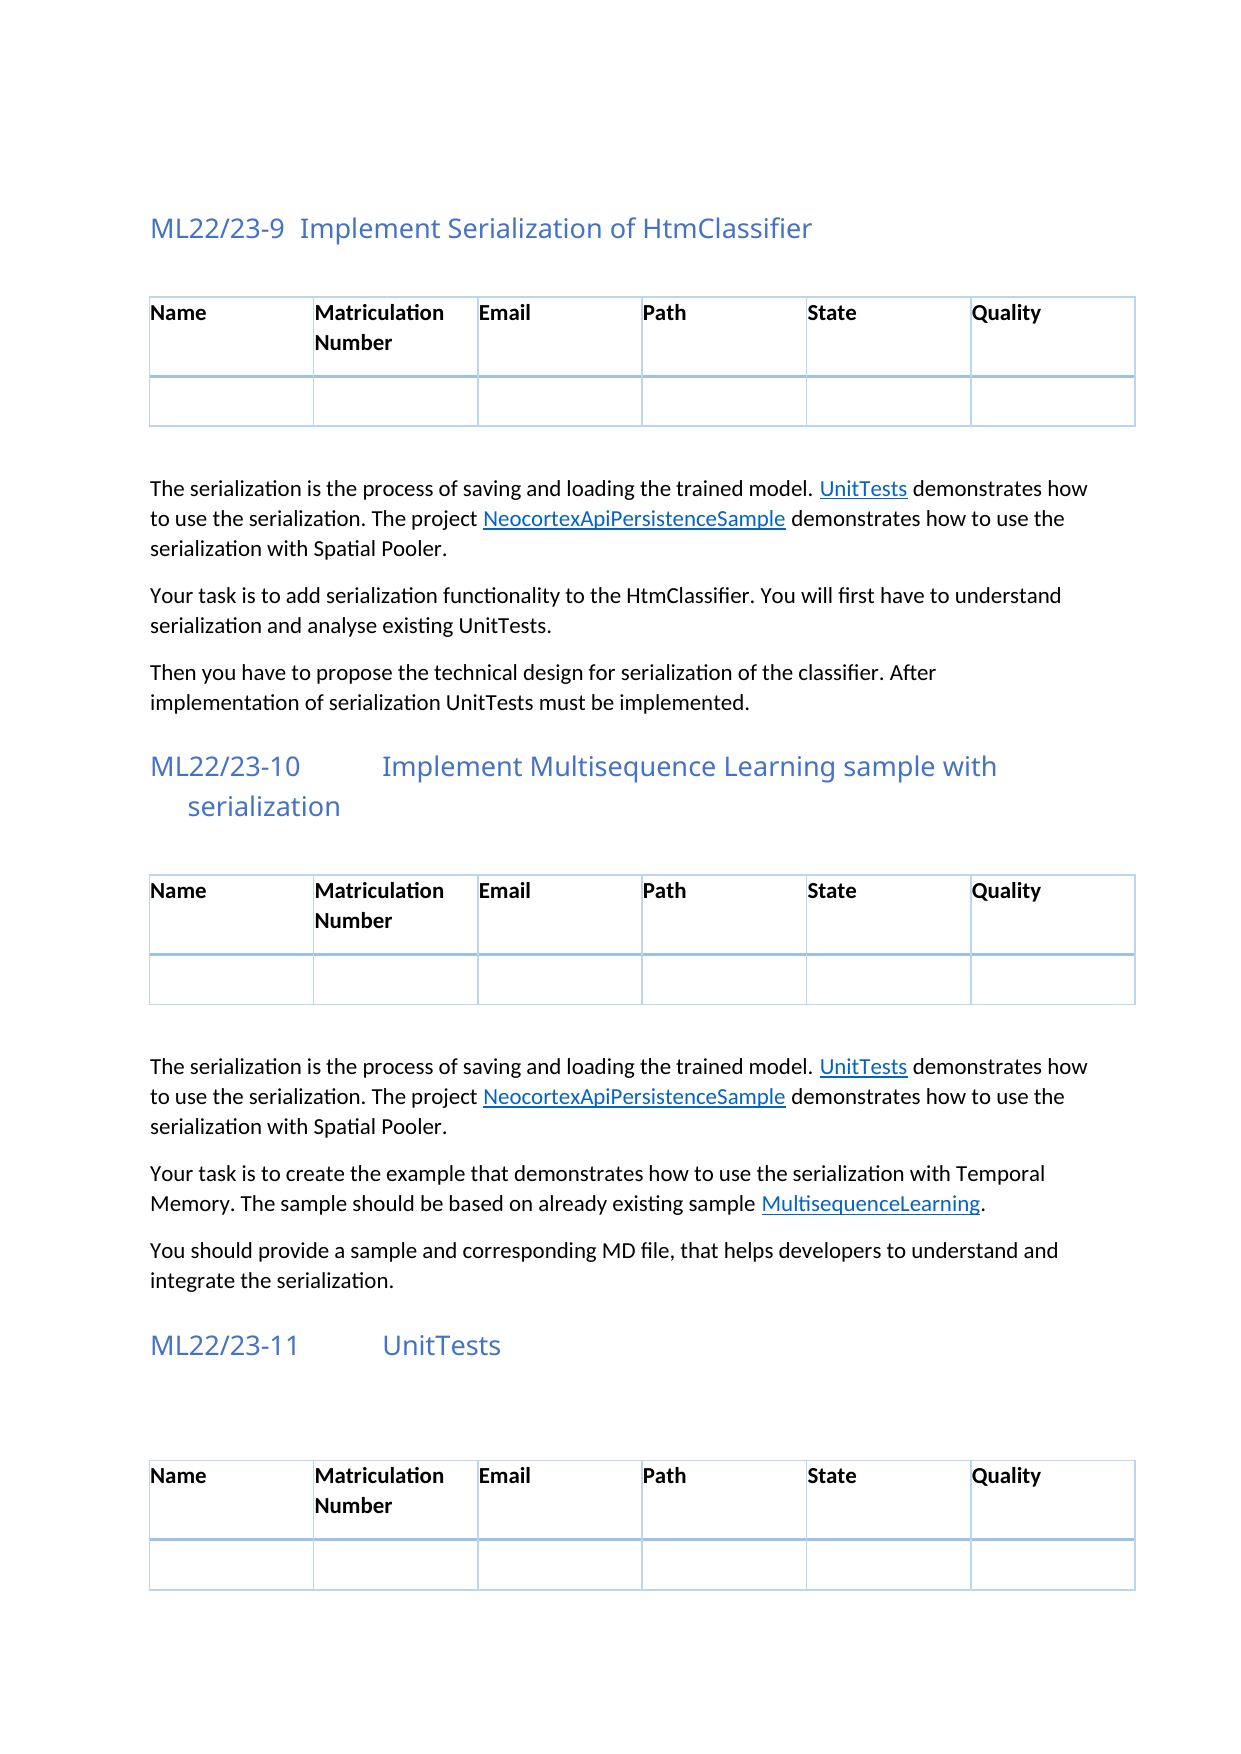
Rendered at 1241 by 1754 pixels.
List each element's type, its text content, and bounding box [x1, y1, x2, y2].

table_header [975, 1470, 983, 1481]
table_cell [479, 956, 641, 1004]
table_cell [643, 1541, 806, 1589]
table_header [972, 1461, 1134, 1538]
text Your task is to add serialization functionality to the HtmClassifier. You will first have to understand serialization and analyse existing UnitTests. [150, 581, 1090, 639]
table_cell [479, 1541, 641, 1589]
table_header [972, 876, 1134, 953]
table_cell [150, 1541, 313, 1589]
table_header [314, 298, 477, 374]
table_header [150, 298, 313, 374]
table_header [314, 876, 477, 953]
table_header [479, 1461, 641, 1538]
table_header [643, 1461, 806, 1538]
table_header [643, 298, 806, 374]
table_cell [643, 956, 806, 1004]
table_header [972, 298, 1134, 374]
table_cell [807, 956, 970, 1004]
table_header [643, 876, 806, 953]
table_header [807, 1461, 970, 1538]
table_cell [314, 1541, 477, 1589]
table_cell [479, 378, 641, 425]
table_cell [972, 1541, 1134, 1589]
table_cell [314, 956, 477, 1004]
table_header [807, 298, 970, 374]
text Implement Multisequence Learning sample with serialization [150, 748, 1090, 824]
text The serialization is the process of saving and loading the trained model. UnitTests demonstrates how to use the serialization. The project NeocortexApiPersistenceSample demonstrates how to use the serialization with Spatial Pooler. [150, 1052, 1090, 1141]
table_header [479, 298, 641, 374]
text Then you have to propose the technical design for serialization of the classifier. After implementation of serialization UnitTests must be implemented. [150, 658, 1090, 716]
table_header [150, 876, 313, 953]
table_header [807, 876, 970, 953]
text Implement Serialization of HtmClassifier [150, 209, 1090, 246]
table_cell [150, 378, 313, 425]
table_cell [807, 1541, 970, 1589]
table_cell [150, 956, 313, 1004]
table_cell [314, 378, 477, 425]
text Your task is to create the example that demonstrates how to use the serialization with Temporal Memory. The sample should be based on already existing sample MultisequenceLearning. [150, 1159, 1090, 1218]
text You should provide a sample and corresponding MD file, that helps developers to understand and integrate the serialization. [150, 1236, 1090, 1295]
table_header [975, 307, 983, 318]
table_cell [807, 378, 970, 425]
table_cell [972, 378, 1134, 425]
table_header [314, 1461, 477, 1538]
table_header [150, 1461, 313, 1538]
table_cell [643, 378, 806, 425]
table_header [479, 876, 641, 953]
text The serialization is the process of saving and loading the trained model. UnitTests demonstrates how to use the serialization. The project NeocortexApiPersistenceSample demonstrates how to use the serialization with Spatial Pooler. [150, 474, 1090, 562]
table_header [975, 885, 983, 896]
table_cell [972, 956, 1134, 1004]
text UnitTests [150, 1326, 1090, 1363]
